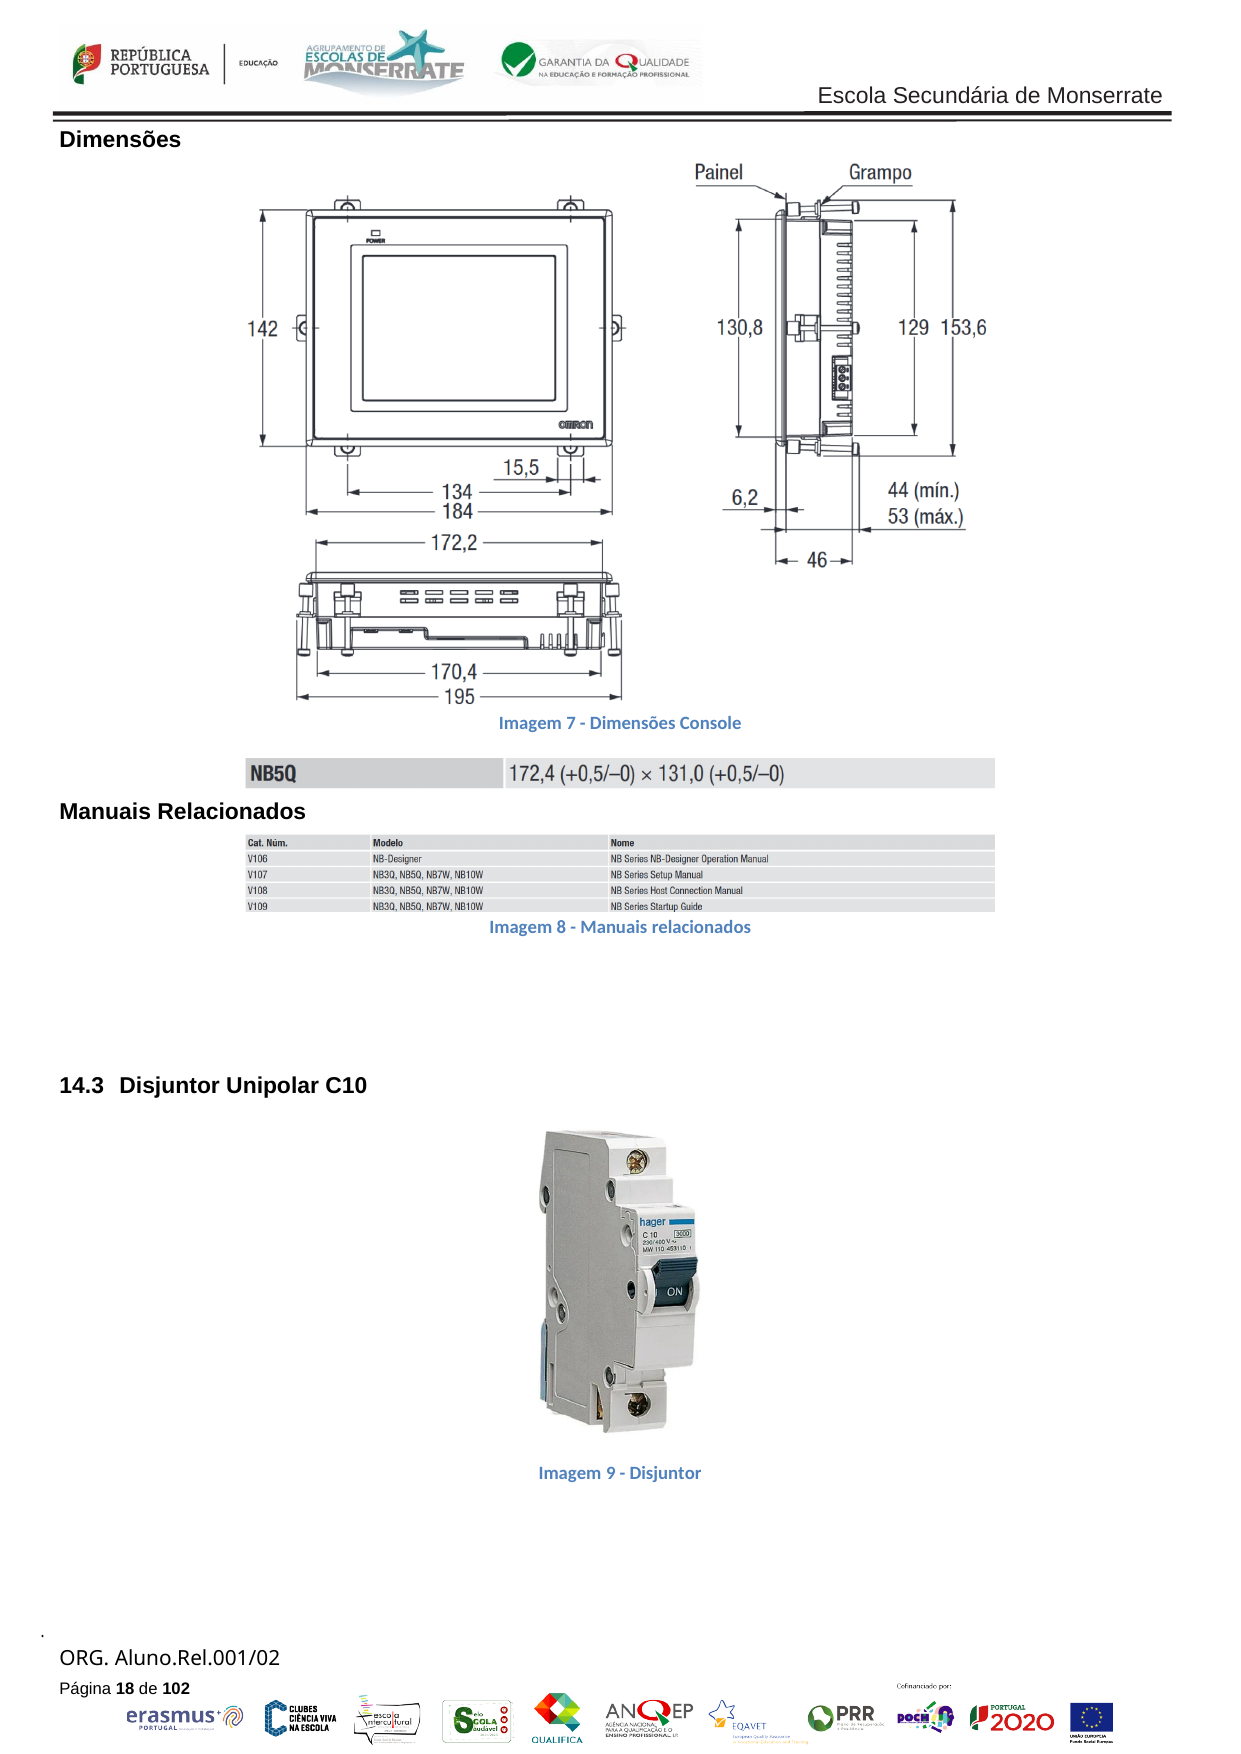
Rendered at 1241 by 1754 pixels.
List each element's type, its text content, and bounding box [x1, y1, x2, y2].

text Dimensões [59, 108, 1181, 152]
picture [245, 834, 995, 912]
subtitle Disjuntor Unipolar C10 [59, 1072, 1181, 1099]
text Manuais Relacionados [59, 798, 1181, 824]
text Imagem - Disjuntor [59, 1461, 1181, 1484]
picture [59, 24, 703, 104]
text Imagem - Manuais relacionados [59, 915, 1181, 938]
picture [245, 162, 995, 708]
text Imagem - Dimensões Console [59, 711, 1181, 734]
picture [245, 758, 995, 789]
picture [436, 1102, 804, 1458]
picture [127, 1679, 1113, 1754]
